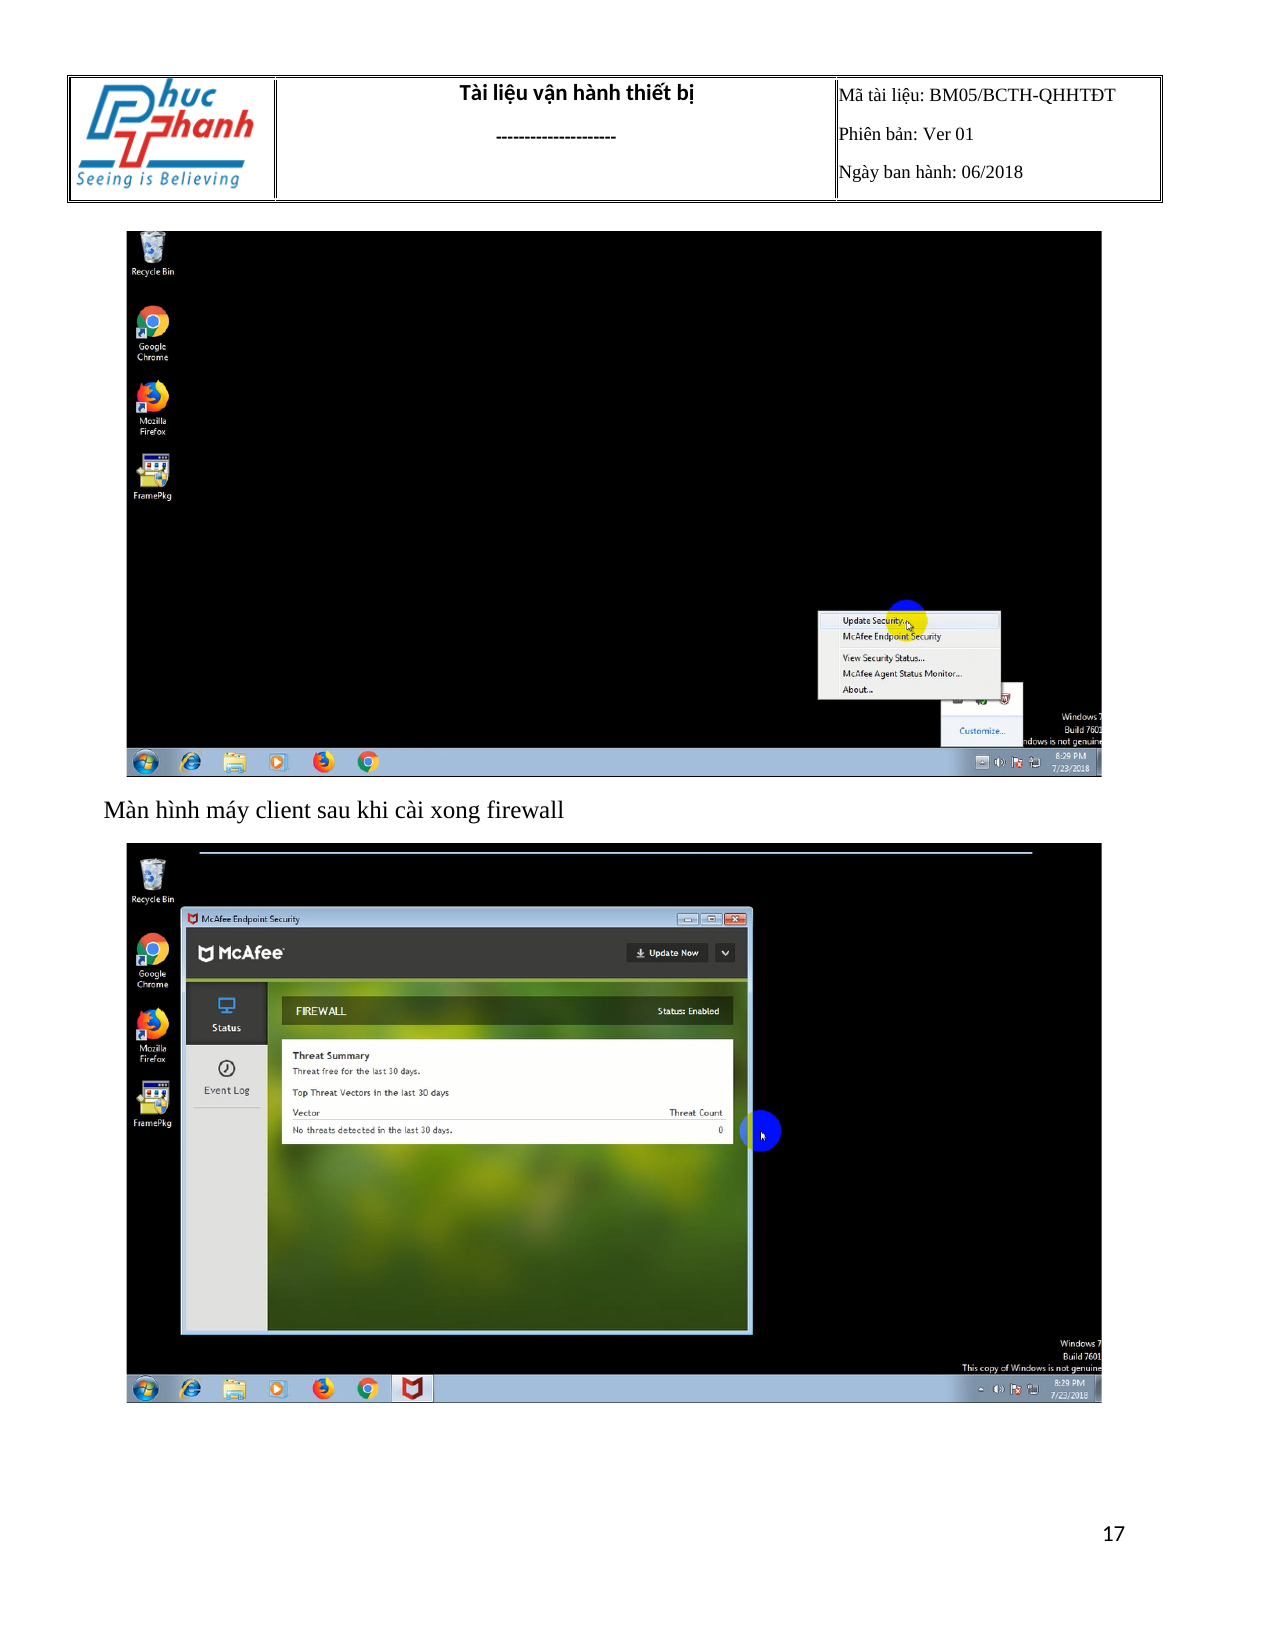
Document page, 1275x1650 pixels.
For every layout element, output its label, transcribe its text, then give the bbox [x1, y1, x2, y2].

picture [126, 231, 1102, 777]
picture [126, 843, 1102, 1403]
picture [70, 78, 257, 191]
text Màn hình máy client sau khi cài xong firewall [103, 795, 1125, 824]
